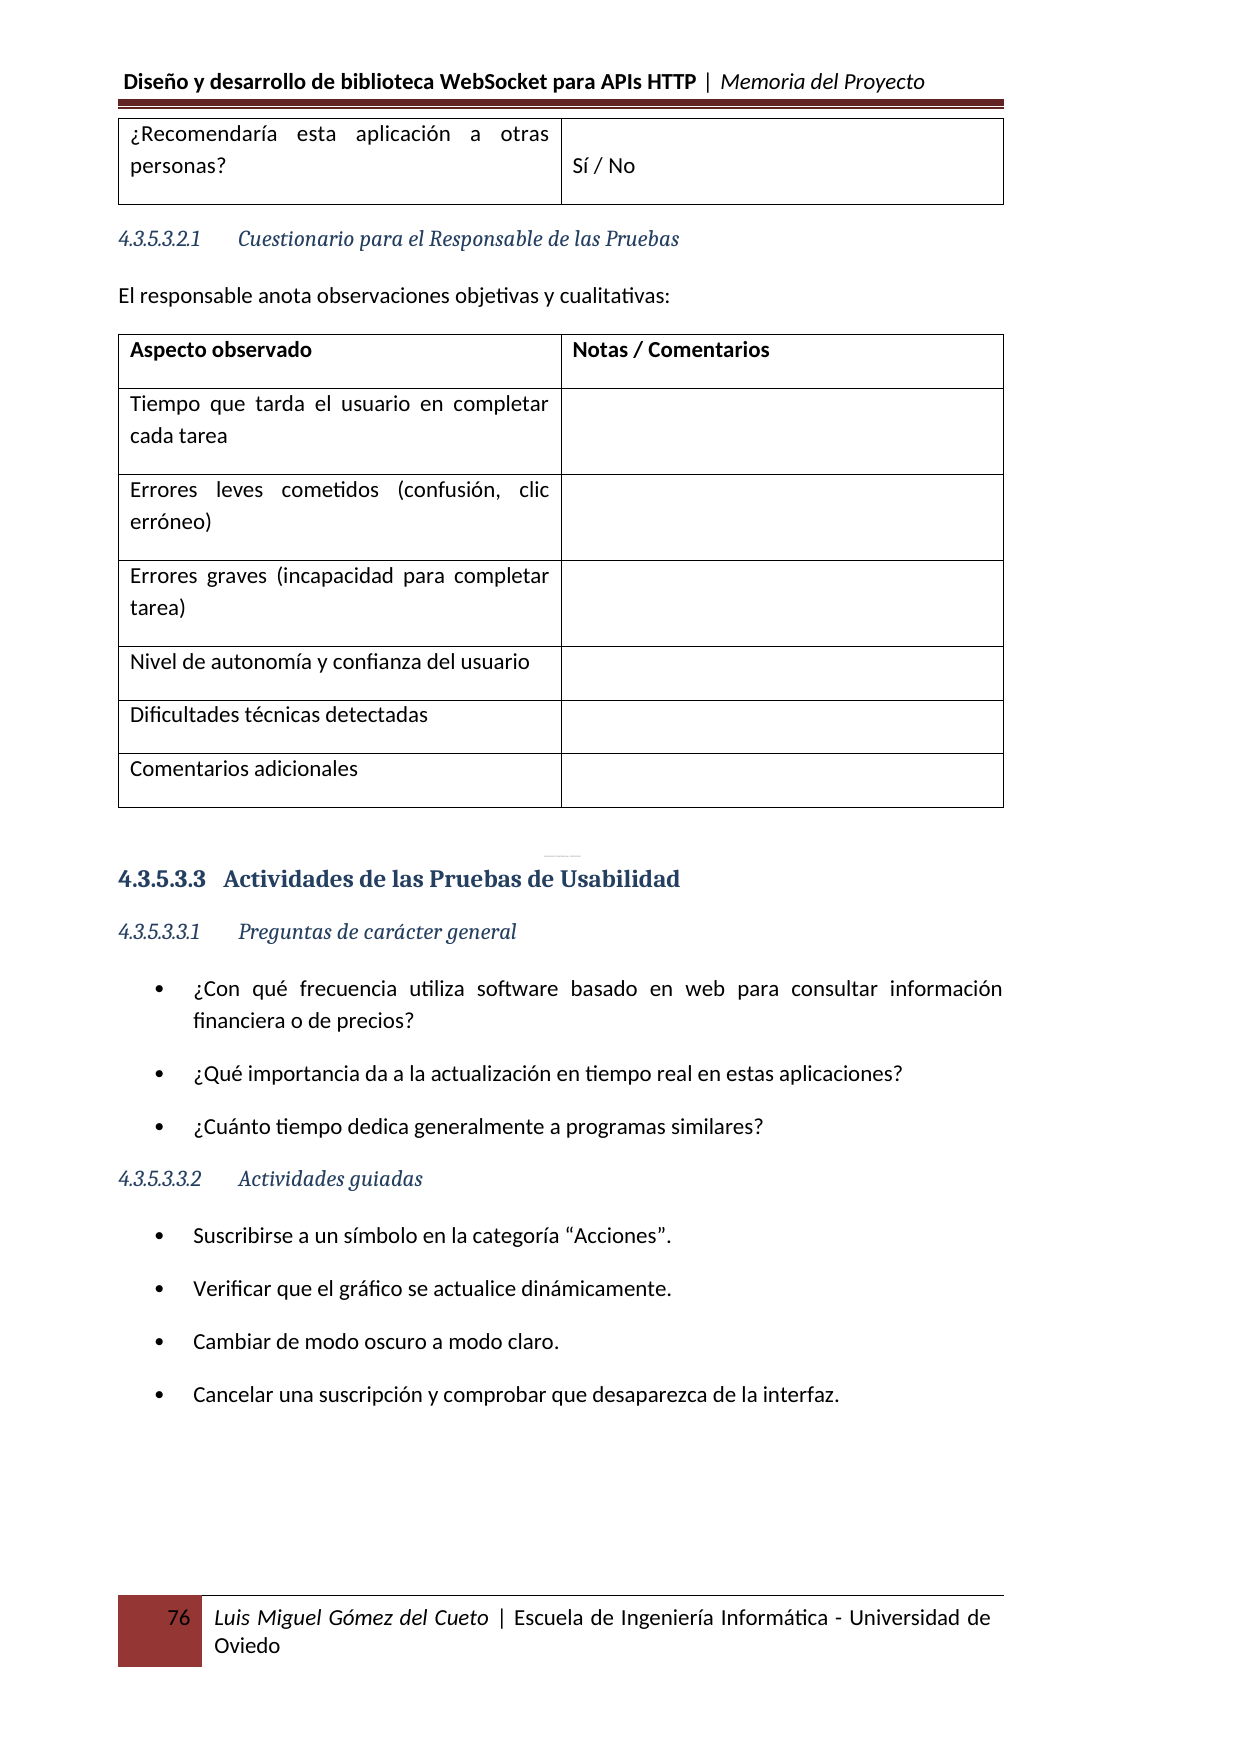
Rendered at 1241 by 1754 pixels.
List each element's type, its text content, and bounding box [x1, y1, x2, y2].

subtitle Cuestionario para el Responsable de las Pruebas [118, 226, 1004, 252]
subtitle Actividades guiadas [118, 1166, 1004, 1192]
list ¿Qué importancia da a la actualización en tiempo real en estas aplicaciones? [156, 1059, 1004, 1087]
list ¿Con qué frecuencia utiliza software basado en web para consultar información financiera o de precios? [156, 974, 1004, 1034]
list ¿Cuánto tiempo dedica generalmente a programas similares? [156, 1112, 1004, 1141]
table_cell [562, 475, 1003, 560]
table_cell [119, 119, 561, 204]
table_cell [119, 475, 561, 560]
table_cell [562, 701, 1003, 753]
list Cambiar de modo oscuro a modo claro. [156, 1327, 1004, 1355]
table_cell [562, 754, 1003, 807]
subtitle Actividades de las Pruebas de Usabilidad [118, 865, 1004, 894]
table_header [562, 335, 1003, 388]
list Suscribirse a un símbolo en la categoría “Acciones”. [156, 1221, 1004, 1249]
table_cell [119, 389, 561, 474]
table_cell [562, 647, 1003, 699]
subtitle Preguntas de carácter general [118, 919, 1004, 945]
list Verificar que el gráfico se actualice dinámicamente. [156, 1274, 1004, 1302]
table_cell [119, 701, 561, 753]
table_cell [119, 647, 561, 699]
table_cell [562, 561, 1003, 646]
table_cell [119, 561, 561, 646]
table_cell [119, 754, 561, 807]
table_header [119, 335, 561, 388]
text El responsable anota observaciones objetivas y cualitativas: [118, 281, 1004, 309]
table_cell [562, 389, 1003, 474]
list Cancelar una suscripción y comprobar que desaparezca de la interfaz. [156, 1380, 1004, 1408]
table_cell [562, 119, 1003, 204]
